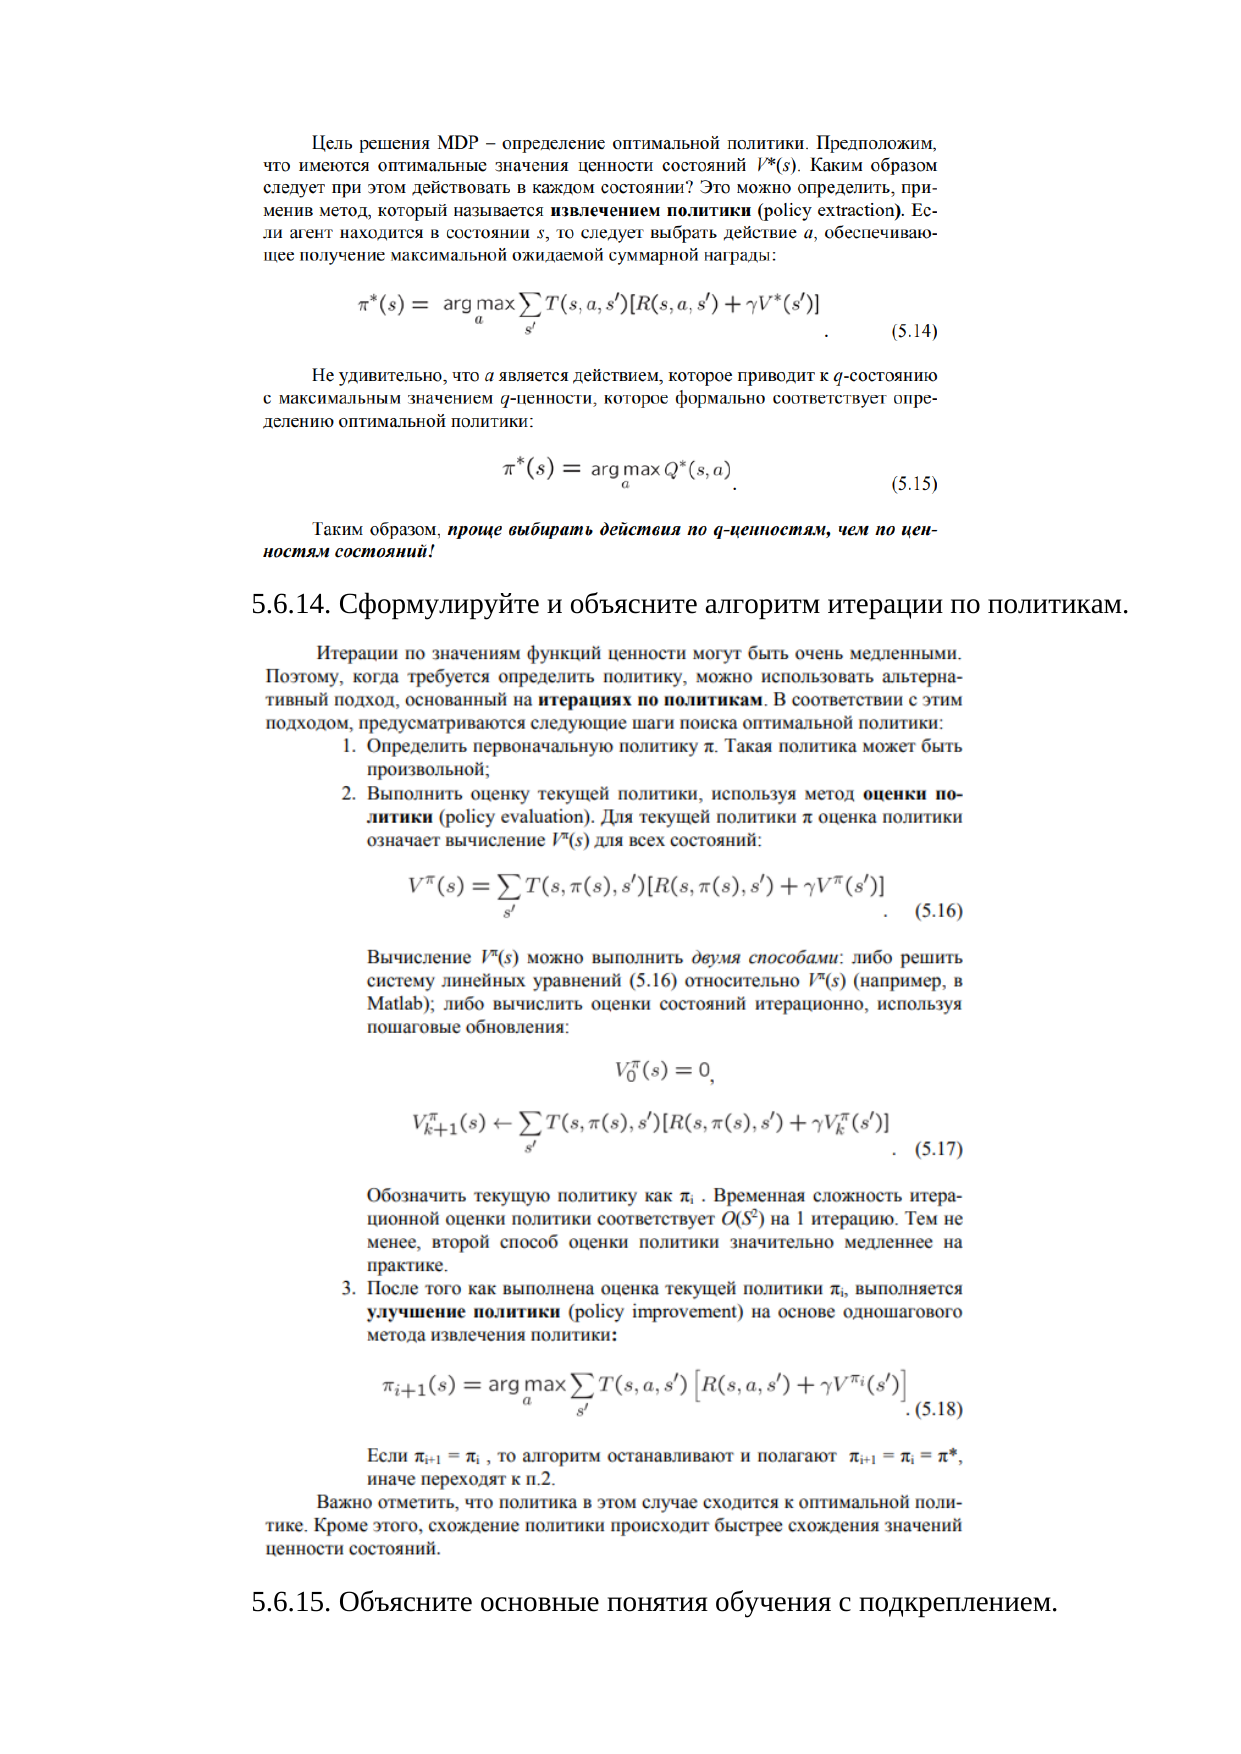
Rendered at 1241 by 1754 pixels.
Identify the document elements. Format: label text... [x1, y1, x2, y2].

text 5.6.15. Объясните основные понятия обучения с подкреплением. [177, 1584, 1152, 1618]
picture [251, 118, 949, 570]
picture [251, 636, 980, 1568]
text 5.6.14. Сформулируйте и объясните алгоритм итерации по политикам. [177, 586, 1152, 620]
